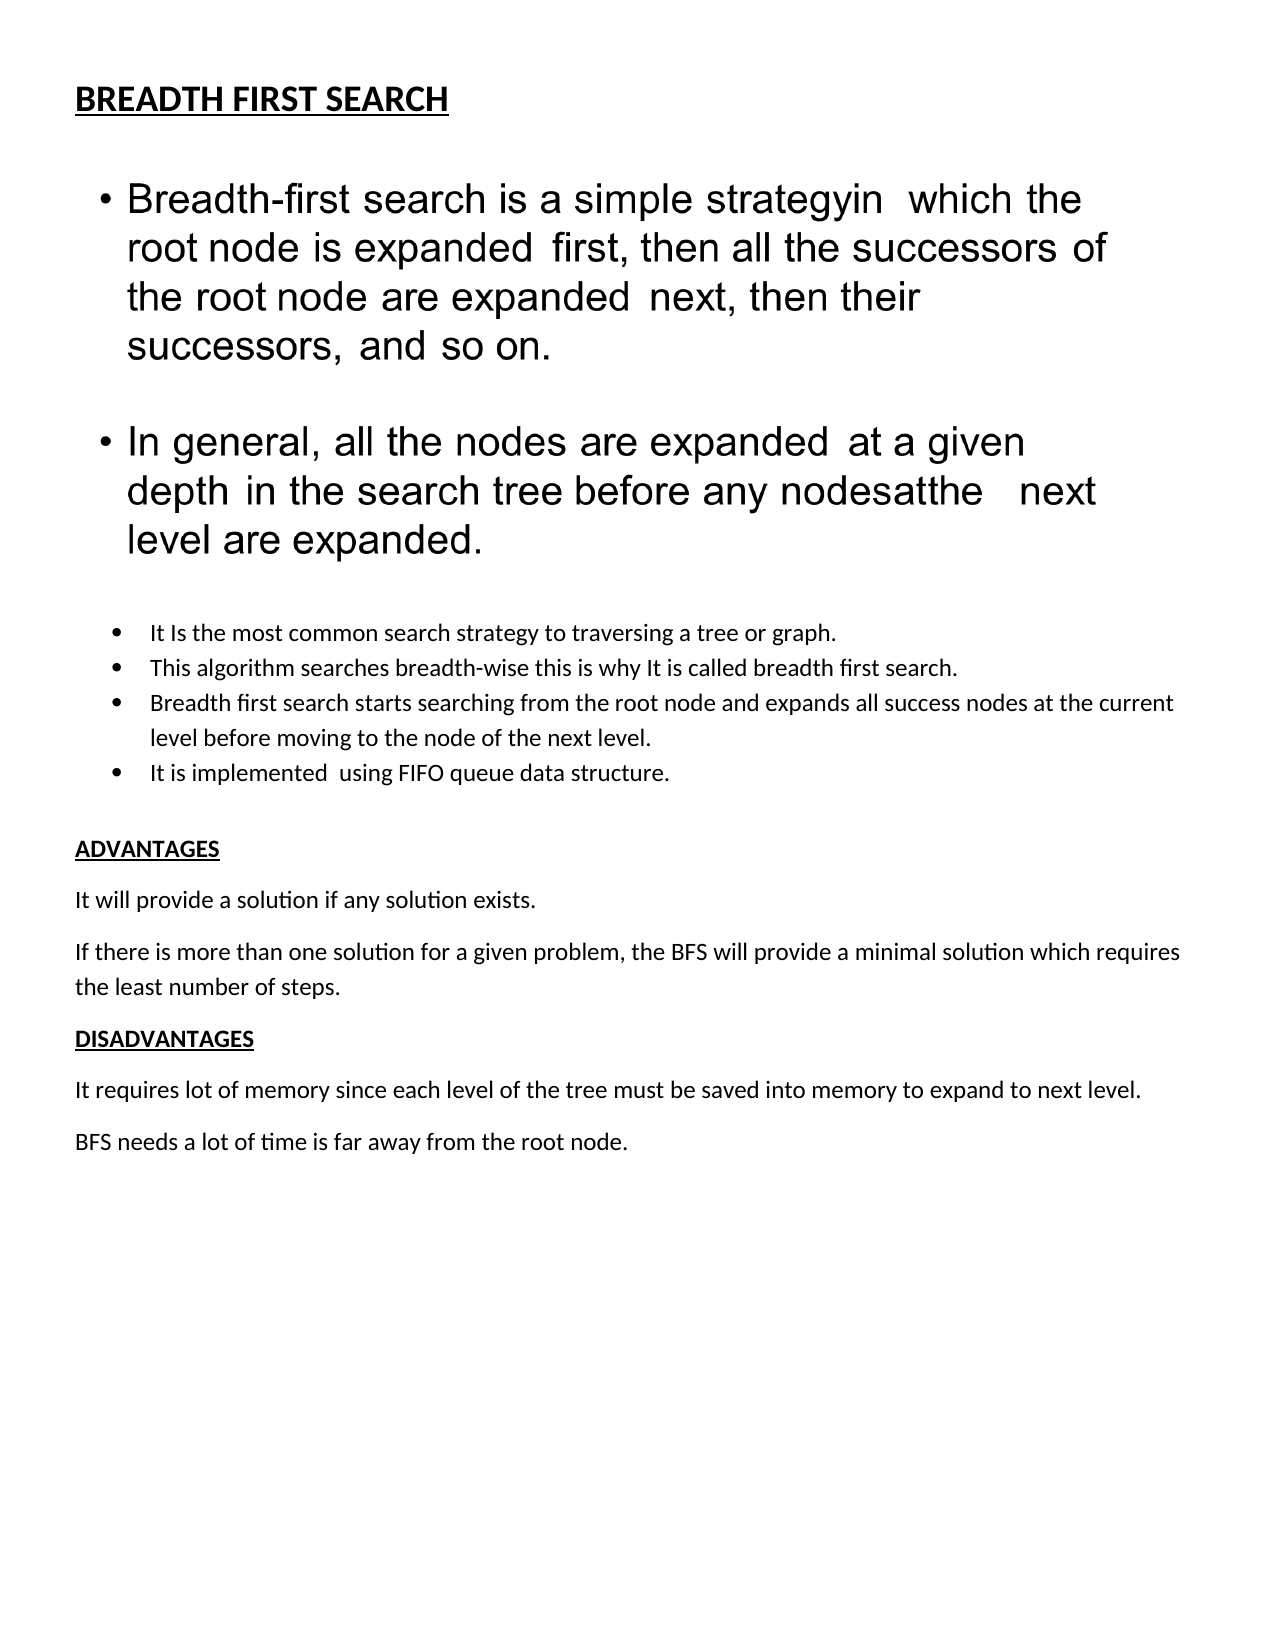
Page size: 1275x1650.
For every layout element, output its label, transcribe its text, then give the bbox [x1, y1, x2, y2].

text BREADTH FIRST SEARCH [75, 75, 1200, 121]
text It will provide a solution if any solution exists. [75, 884, 1200, 915]
text If there is more than one solution for a given problem, the BFS will provide a minimal solution which requires the least number of steps. [75, 936, 1200, 1002]
text It requires lot of memory since each level of the tree must be saved into memory to expand to next level. [75, 1074, 1200, 1105]
text BFS needs a lot of time is far away from the root node. [75, 1126, 1200, 1157]
text ADVANTAGES [75, 833, 1200, 863]
list Breadth first search starts searching from the root node and expands all success nodes at the current level before moving to the node of the next level. [112, 687, 1200, 752]
list It Is the most common search strategy to traversing a tree or graph. [112, 617, 1200, 647]
list It is implemented using FIFO queue data structure. [112, 757, 1200, 787]
picture [75, 160, 1142, 587]
text DISADVANTAGES [75, 1023, 1200, 1053]
list This algorithm searches breadth-wise this is why It is called breadth first search. [112, 652, 1200, 682]
